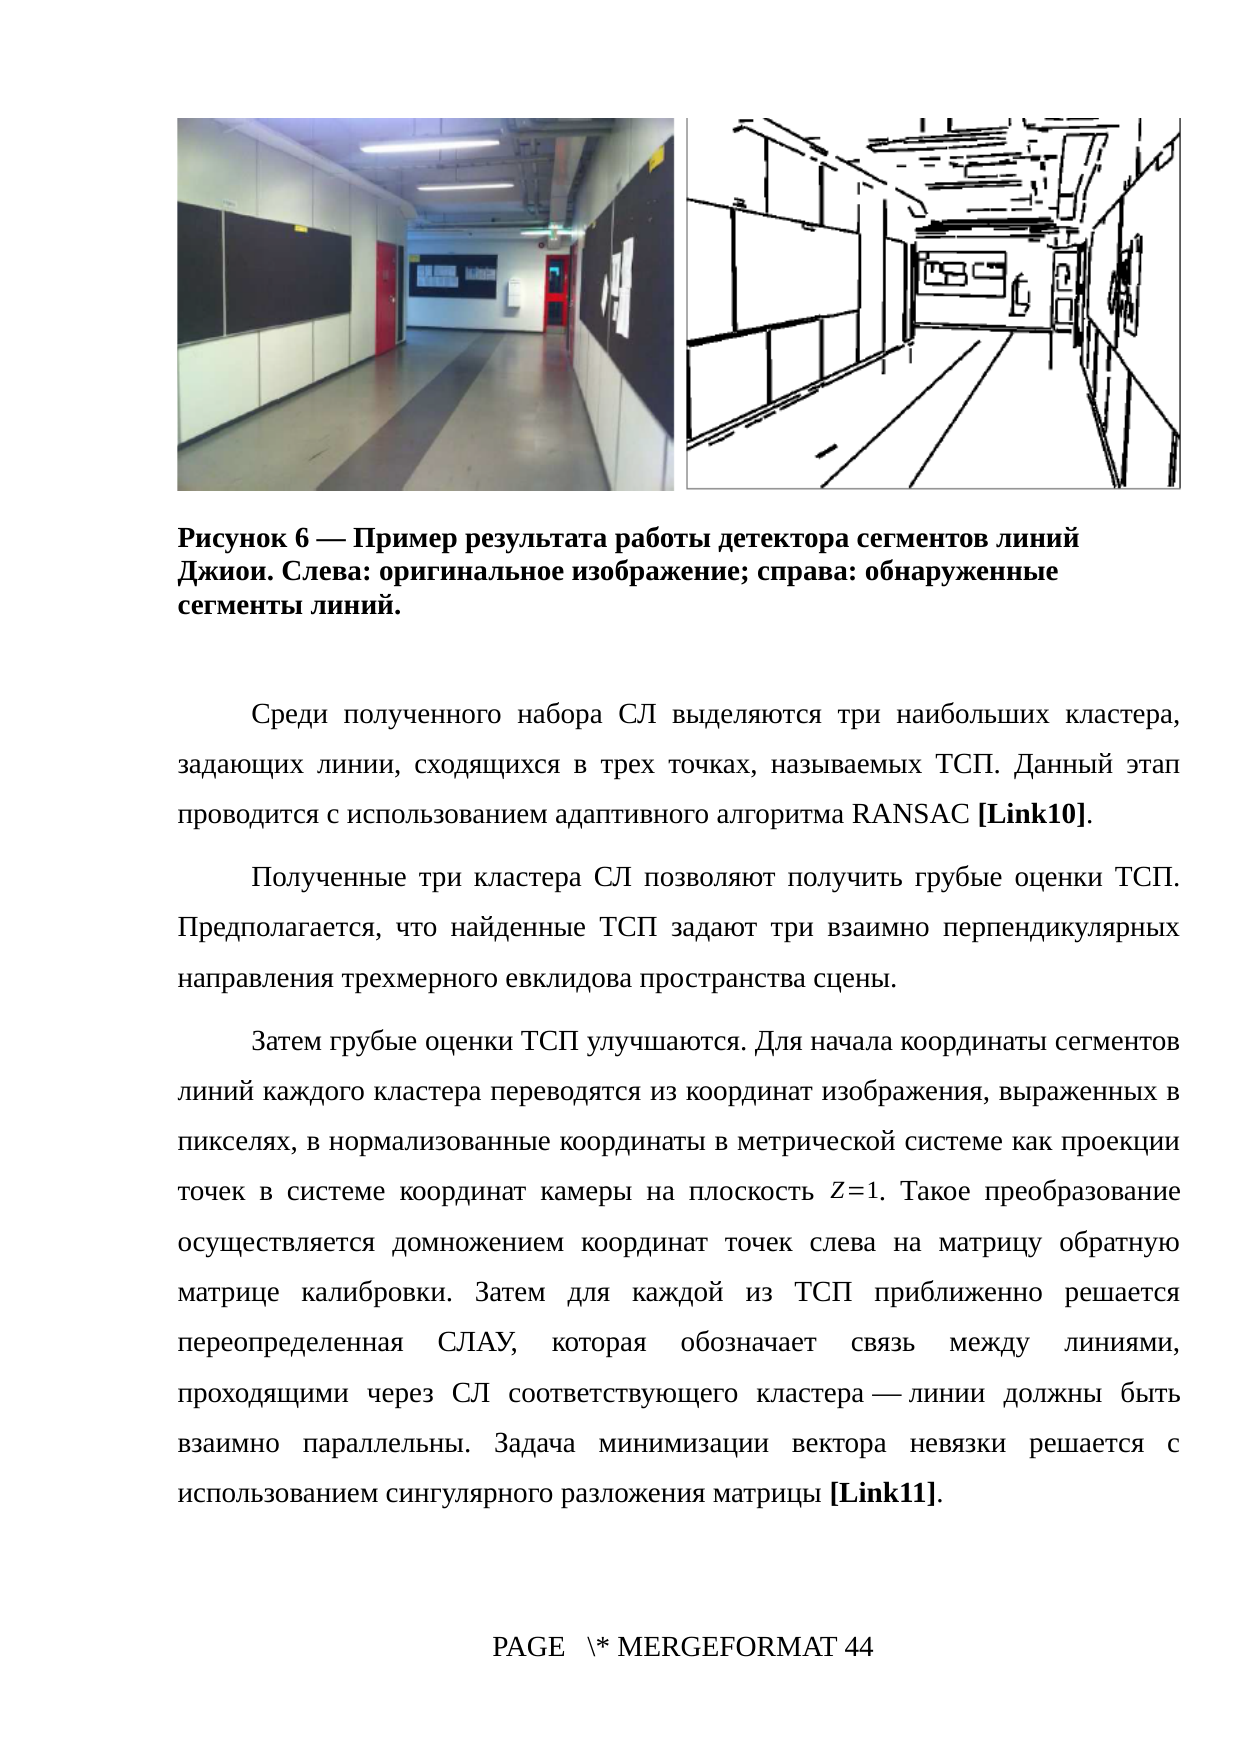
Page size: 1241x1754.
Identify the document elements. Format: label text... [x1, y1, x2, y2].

text Полученные три кластера СЛ позволяют получить грубые оценки ТСП. Предполагается, что найденные ТСП задают три взаимно перпендикулярных направления трехмерного евклидова пространства сцены. [177, 859, 1181, 993]
picture [177, 118, 1181, 491]
text Затем грубые оценки ТСП улучшаются. Для начала координаты сегментов линий каждого кластера переводятся из координат изображения, выраженных в пикселях, в нормализованные координаты в метрической системе как проекции точек в системе координат камеры на плоскость . Такое преобразование осуществляется домножением координат точек слева на матрицу обратную матрице калибровки. Затем для каждой из ТСП приближенно решается переопределенная СЛАУ, которая обозначает связь между линиями, проходящими через СЛ соответствующего кластера — линии должны быть взаимно параллельны. Задача минимизации вектора невязки решается с использованием сингулярного разложения матрицы [Link11]. [177, 1023, 1181, 1509]
text Среди полученного набора СЛ выделяются три наибольших кластера, задающих линии, сходящихся в трех точках, называемых ТСП. Данный этап проводится с использованием адаптивного алгоритма RANSAC [Link10]. [177, 696, 1181, 830]
